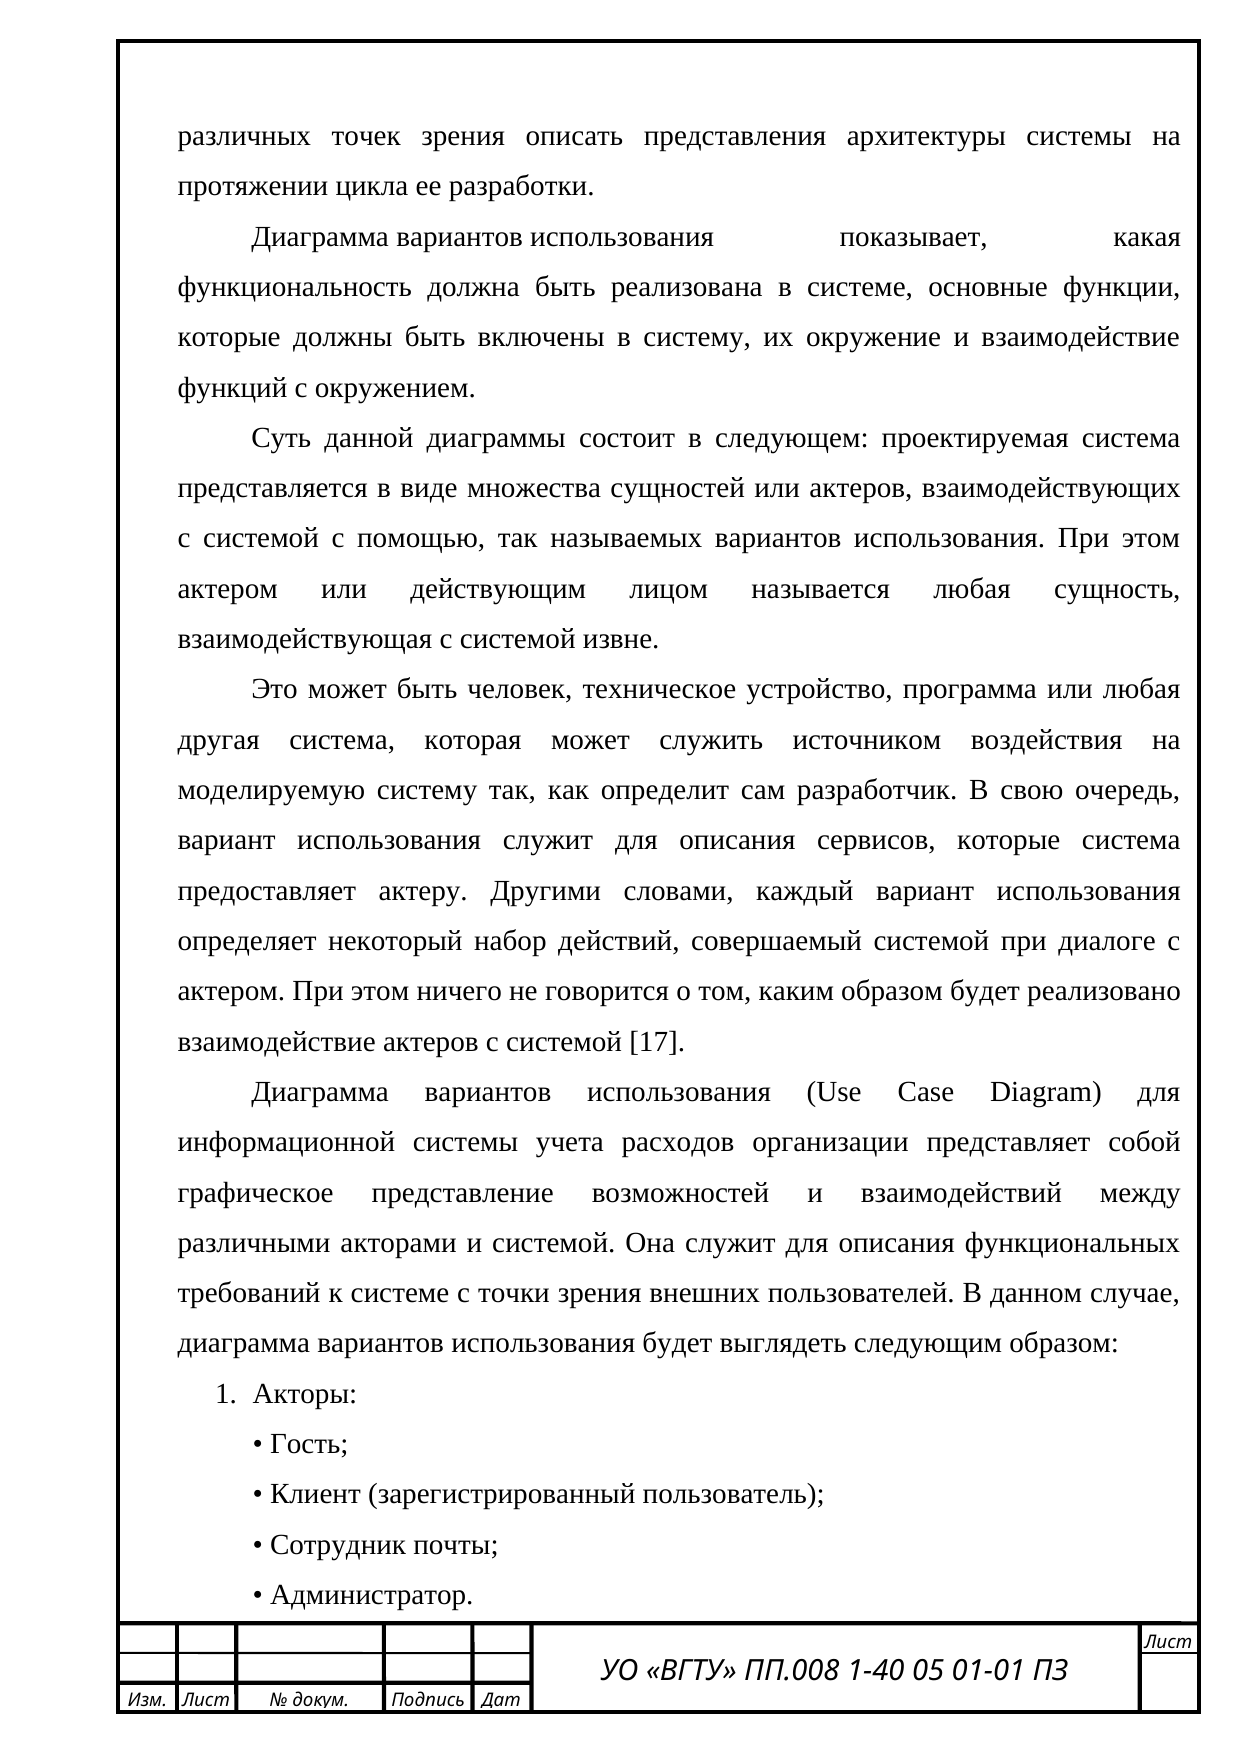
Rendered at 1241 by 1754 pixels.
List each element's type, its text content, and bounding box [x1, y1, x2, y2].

list Акторы: [215, 1376, 1181, 1409]
text Диаграмма вариантов использования показывает, какая функциональность должна быть реализована в системе, основные функции, которые должны быть включены в систему, их окружение и взаимодействие функций с окружением. [177, 219, 1181, 403]
text Это может быть человек, техническое устройство, программа или любая другая система, которая может служить источником воздействия на моделируемую систему так, как определит сам разработчик. В свою очередь, вариант использования служит для описания сервисов, которые система предоставляет актеру. Другими словами, каждый вариант использования определяет некоторый набор действий, совершаемый системой при диалоге с актером. При этом ничего не говорится о том, каким образом будет реализовано взаимодействие актеров с системой [17]. [177, 672, 1181, 1057]
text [177, 118, 1181, 202]
text Суть данной диаграммы состоит в следующем: проектируемая система представляется в виде множества сущностей или актеров, взаимодействующих с системой с помощью, так называемых вариантов использования. При этом актером или действующим лицом называется любая сущность, взаимодействующая с системой извне. [177, 420, 1181, 655]
text • Клиент (зарегистрированный пользователь); [252, 1477, 1181, 1510]
text Диаграмма вариантов использования (Use Case Diagram) для информационной системы учета расходов организации представляет собой графическое представление возможностей и взаимодействий между различными акторами и системой. Она служит для описания функциональных требований к системе с точки зрения внешних пользователей. В данном случае, диаграмма вариантов использования будет выглядеть следующим образом: [177, 1074, 1181, 1359]
text • Гость; [252, 1426, 1181, 1460]
text • Сотрудник почты; [252, 1527, 1181, 1560]
text • Администратор. [252, 1577, 1181, 1611]
